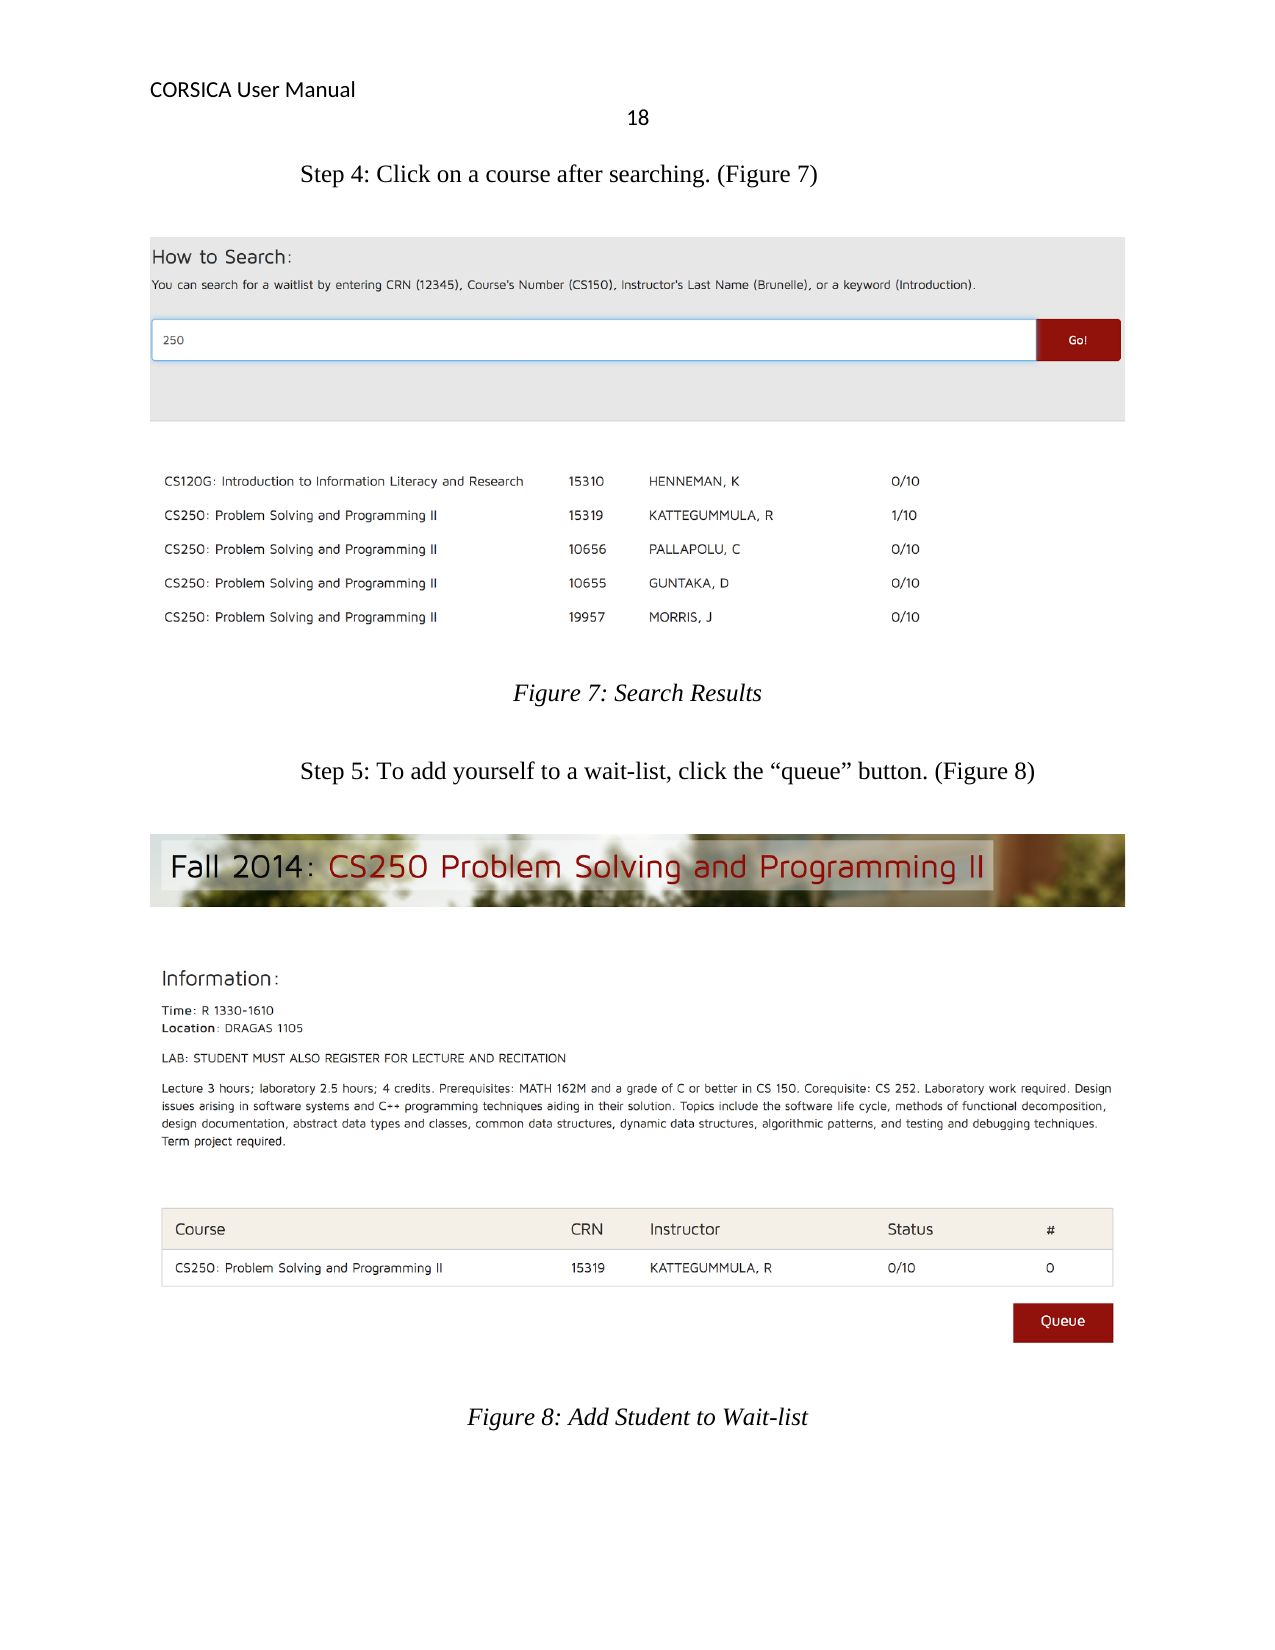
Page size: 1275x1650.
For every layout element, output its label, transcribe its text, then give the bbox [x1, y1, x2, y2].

picture [150, 237, 1125, 629]
text Figure 7: Search Results [150, 678, 1125, 707]
text Figure 8: Add Student to Wait-list [150, 1402, 1125, 1431]
text Step 4: Click on a course after searching. (Figure 7) [225, 159, 1125, 188]
text Step 5: To add yourself to a wait-list, click the “queue” button. (Figure 8) [225, 756, 1125, 785]
picture [150, 834, 1125, 1354]
